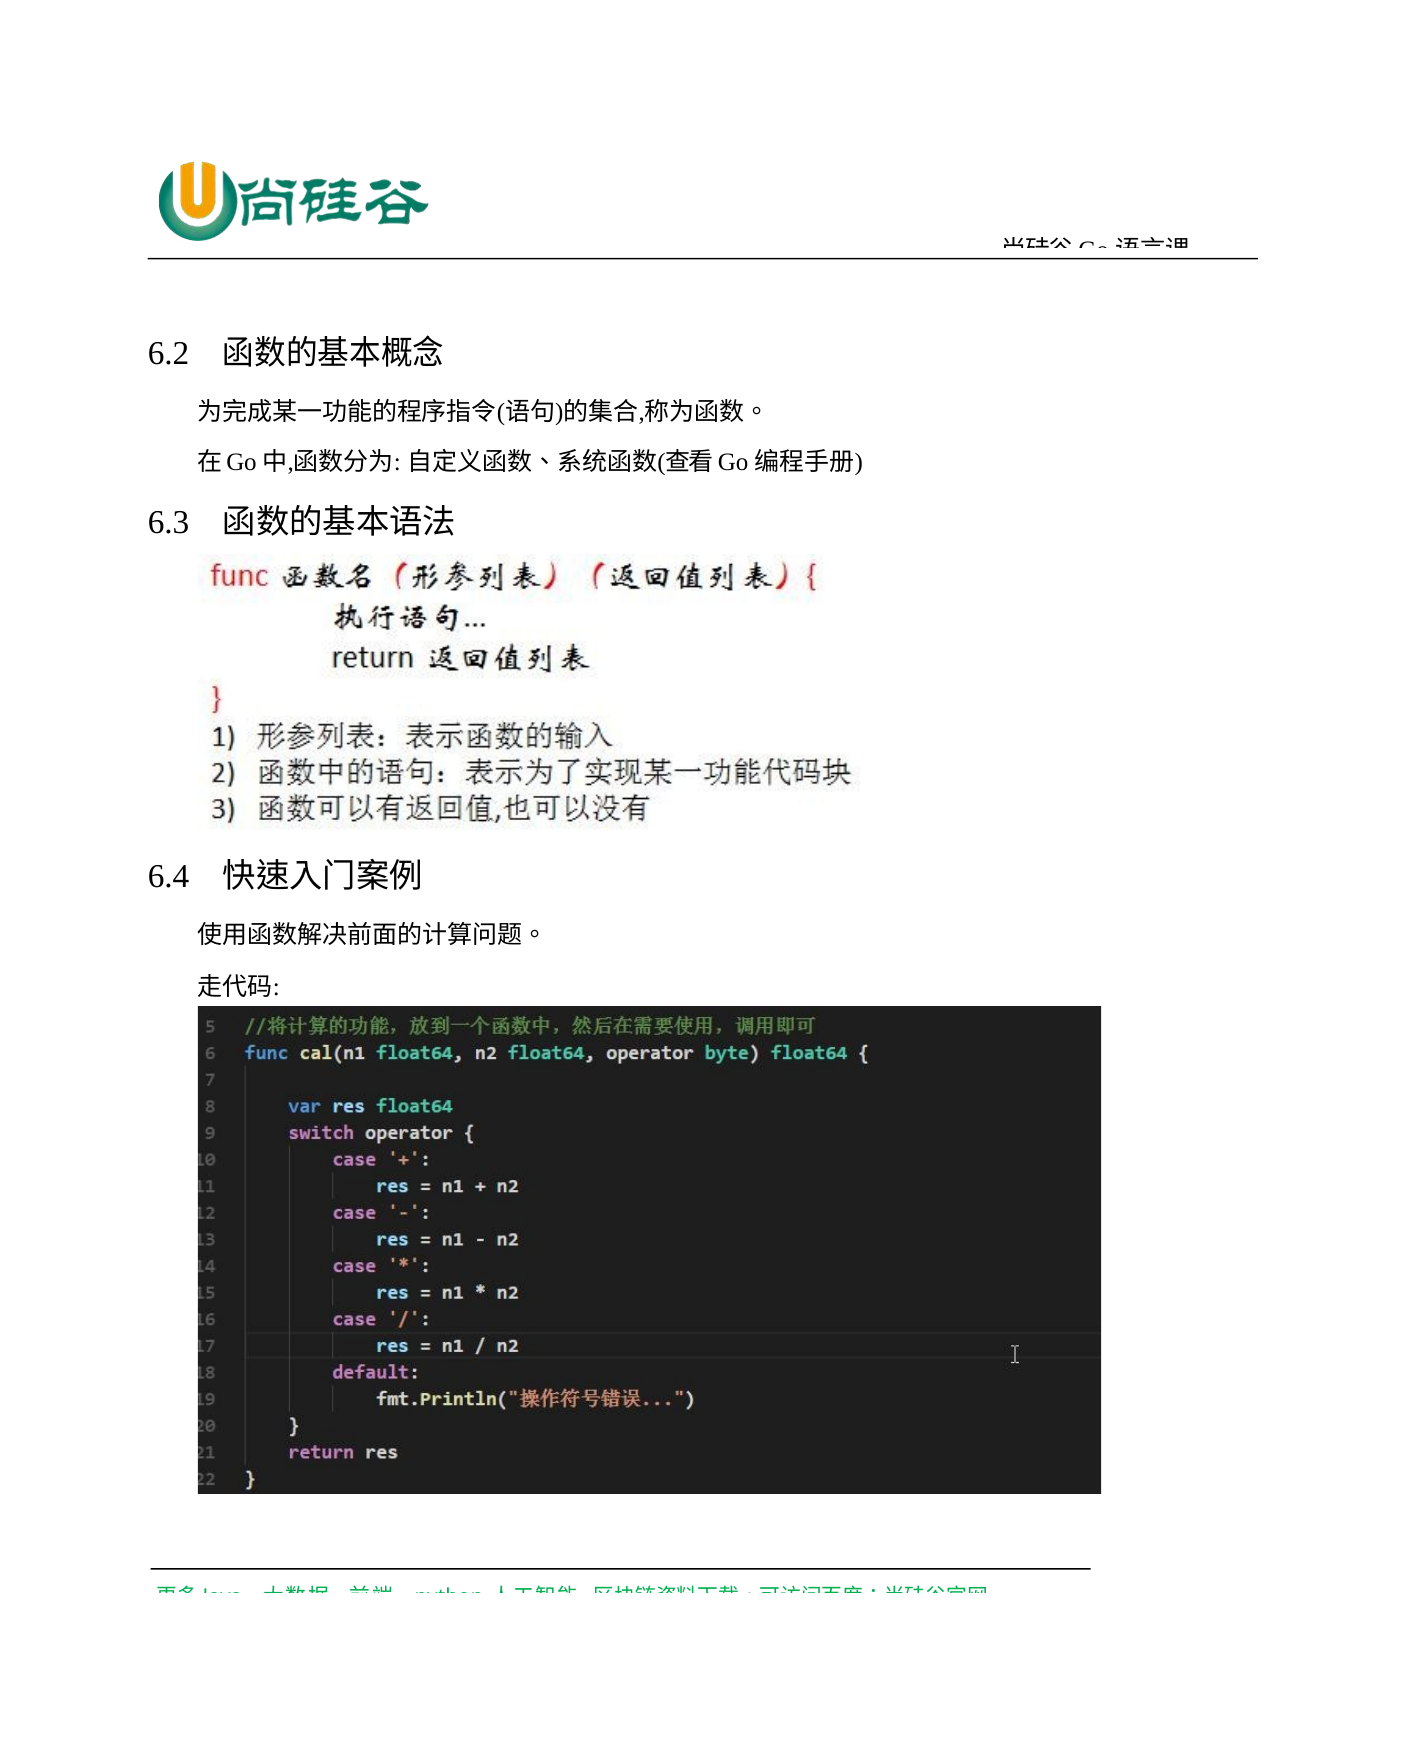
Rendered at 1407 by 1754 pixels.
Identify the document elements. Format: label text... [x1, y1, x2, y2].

text 为完成某一功能的程序指令(语句)的集合,称为函数。 [198, 393, 1319, 427]
subtitle 函数的基本语法 [148, 498, 1319, 543]
picture [197, 1006, 1102, 1494]
subtitle 函数的基本概念 [148, 328, 1319, 374]
picture [197, 554, 861, 831]
text 使用函数解决前面的计算问题。走代码: [198, 917, 549, 1002]
picture [158, 161, 429, 241]
text 在 Go 中,函数分为: 自定义函数、系统函数(查看 Go 编程手册) [198, 444, 1319, 478]
